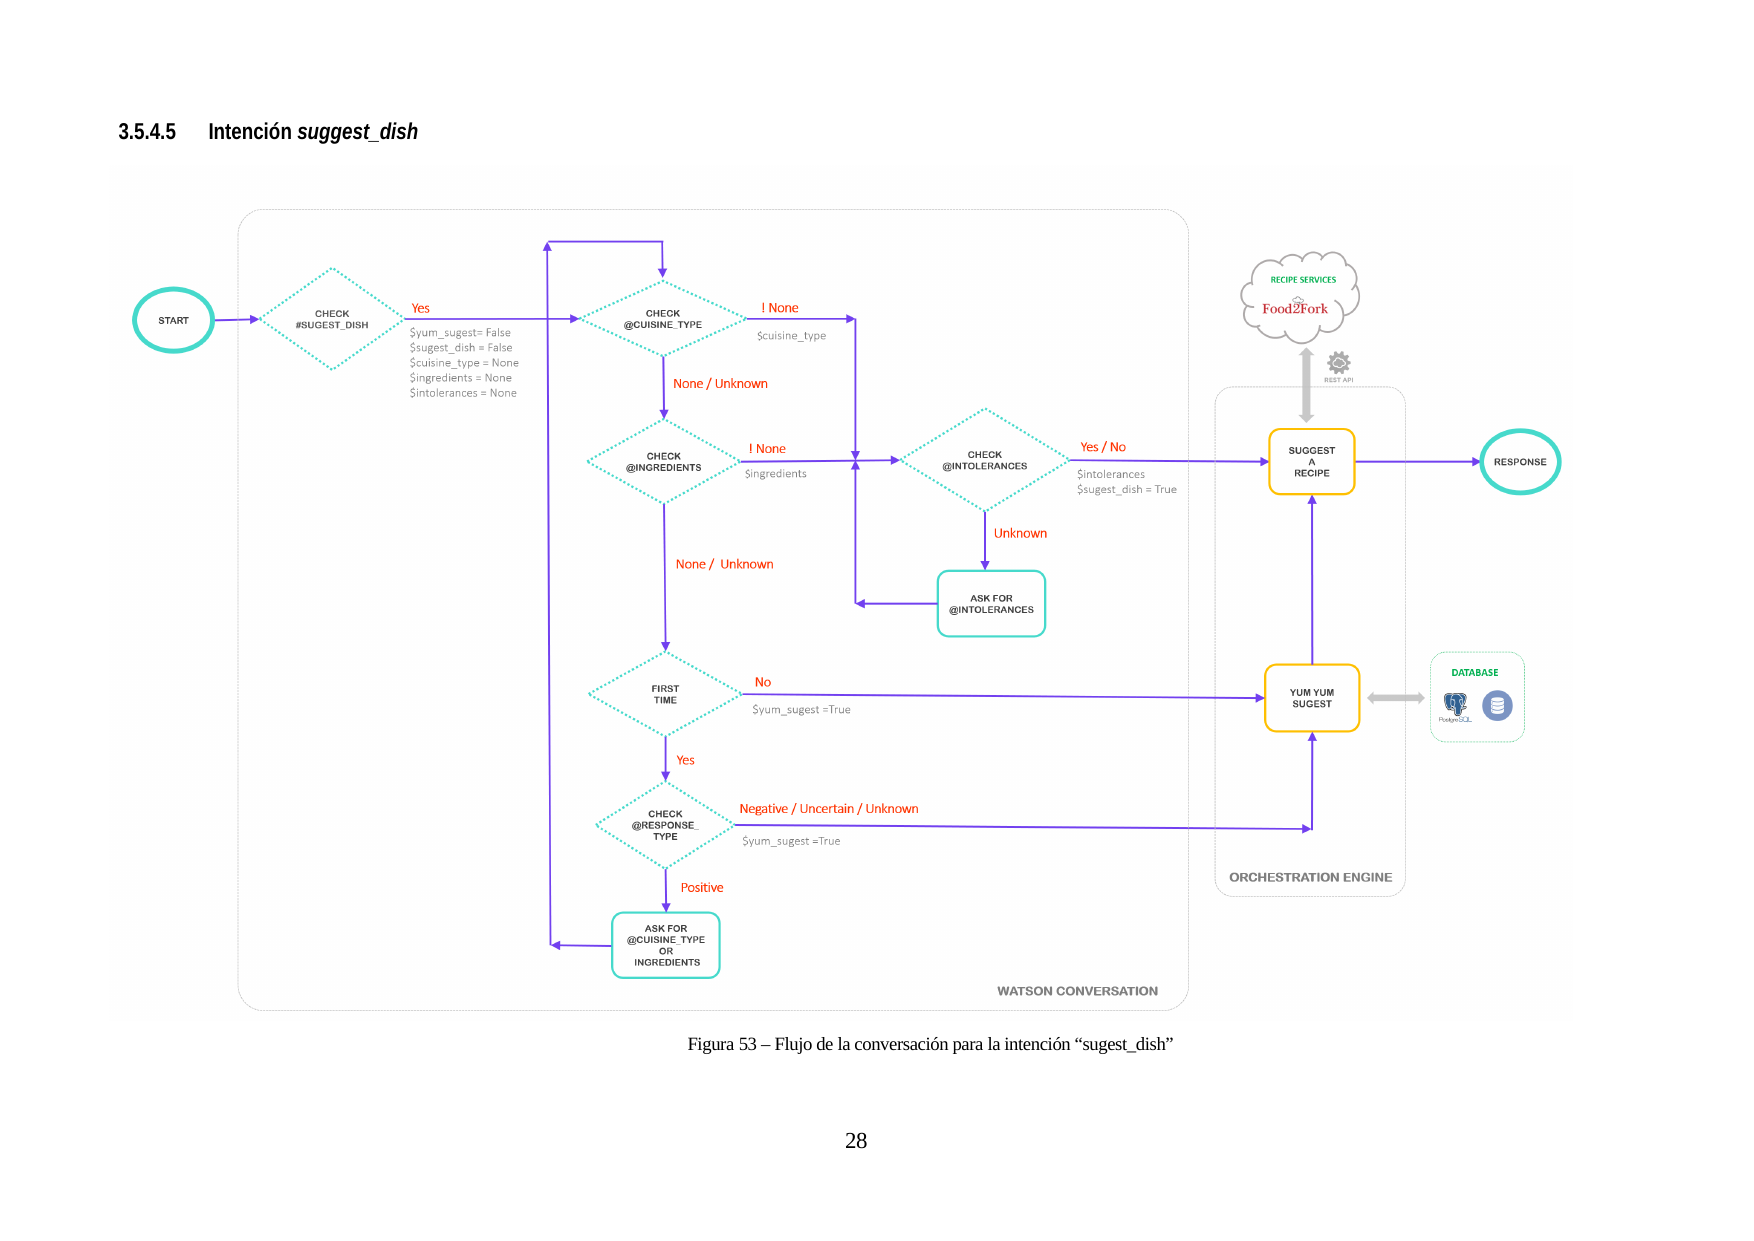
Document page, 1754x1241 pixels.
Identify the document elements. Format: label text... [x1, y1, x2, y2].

subtitle Intención suggest_dish [118, 118, 1594, 144]
text Figura 53 – Flujo de la conversación para la intención “sugest_dish” [267, 1033, 1594, 1054]
picture [109, 165, 1574, 1021]
